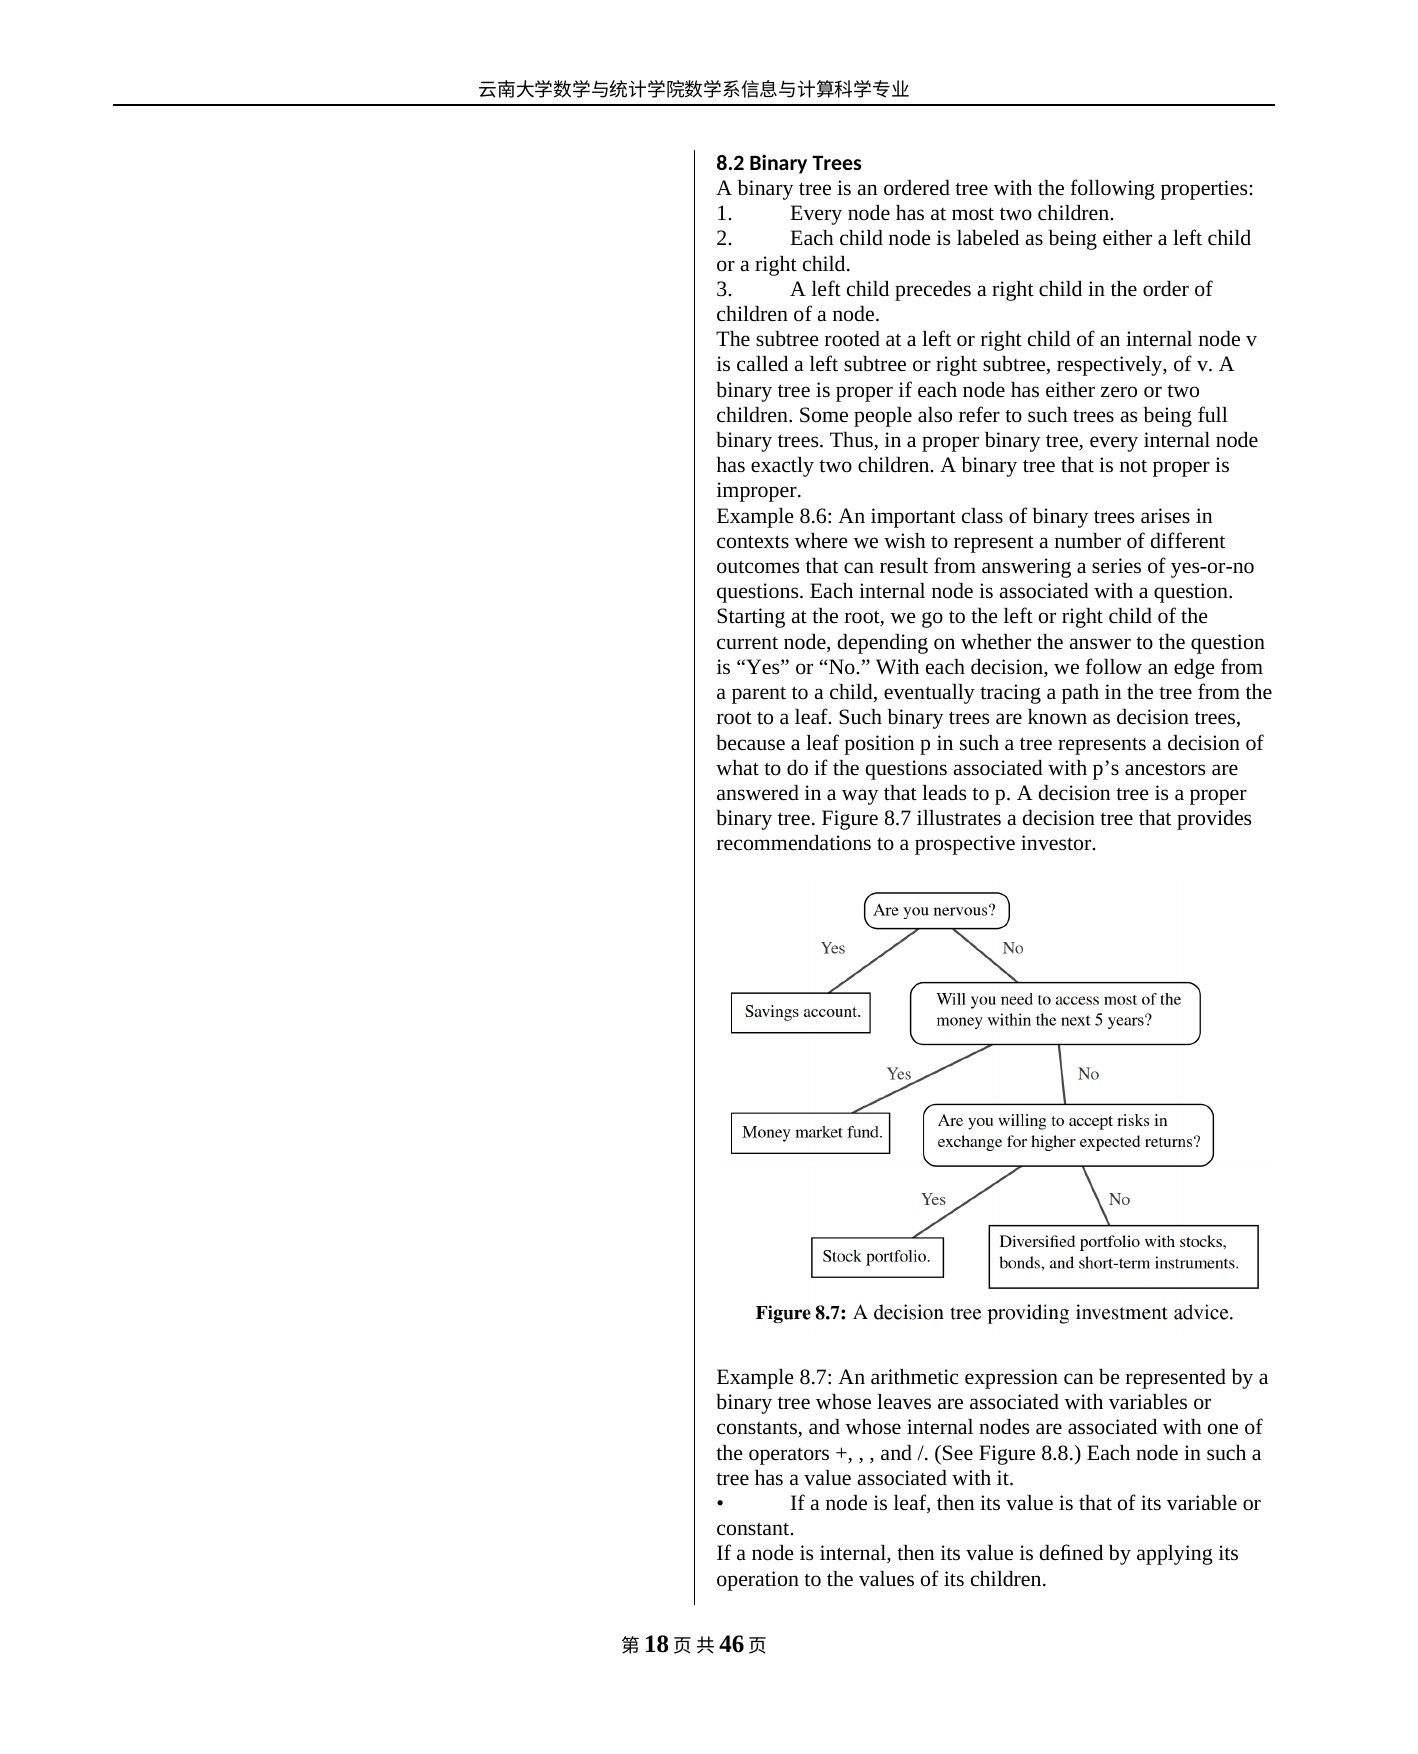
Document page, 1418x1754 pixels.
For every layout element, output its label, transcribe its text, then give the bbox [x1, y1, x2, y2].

text 1. Every node has at most two children. [716, 200, 1275, 225]
text A binary tree is an ordered tree with the following properties: [716, 175, 1275, 200]
text 3. A left child precedes a right child in the order of children of a node. [716, 276, 1275, 326]
text • If a node is leaf, then its value is that of its variable or constant. [716, 1490, 1275, 1540]
text If a node is internal, then its value is deﬁned by applying its operation to the values of its children. [716, 1540, 1275, 1591]
text 8.2 Binary Trees [716, 150, 1275, 175]
text The subtree rooted at a left or right child of an internal node v is called a left subtree or right subtree, respectively, of v. A binary tree is proper if each node has either zero or two children. Some people also refer to such trees as being full binary trees. Thus, in a proper binary tree, every internal node has exactly two children. A binary tree that is not proper is improper. [716, 326, 1275, 503]
text Example 8.6: An important class of binary trees arises in contexts where we wish to represent a number of different outcomes that can result from answering a series of yes-or-no questions. Each internal node is associated with a question. Starting at the root, we go to the left or right child of the current node, depending on whether the answer to the question is “Yes” or “No.” With each decision, we follow an edge from a parent to a child, eventually tracing a path in the tree from the root to a leaf. Such binary trees are known as decision trees, because a leaf position p in such a tree represents a decision of what to do if the questions associated with p’s ancestors are answered in a way that leads to p. A decision tree is a proper binary tree. Figure 8.7 illustrates a decision tree that provides recommendations to a prospective investor. [716, 503, 1275, 856]
text 2. Each child node is labeled as being either a left child or a right child. [716, 225, 1275, 276]
text Example 8.7: An arithmetic expression can be represented by a binary tree whose leaves are associated with variables or constants, and whose internal nodes are associated with one of the operators +, , , and /. (See Figure 8.8.) Each node in such a tree has a value associated with it. [716, 1364, 1275, 1490]
picture [716, 880, 1275, 1339]
